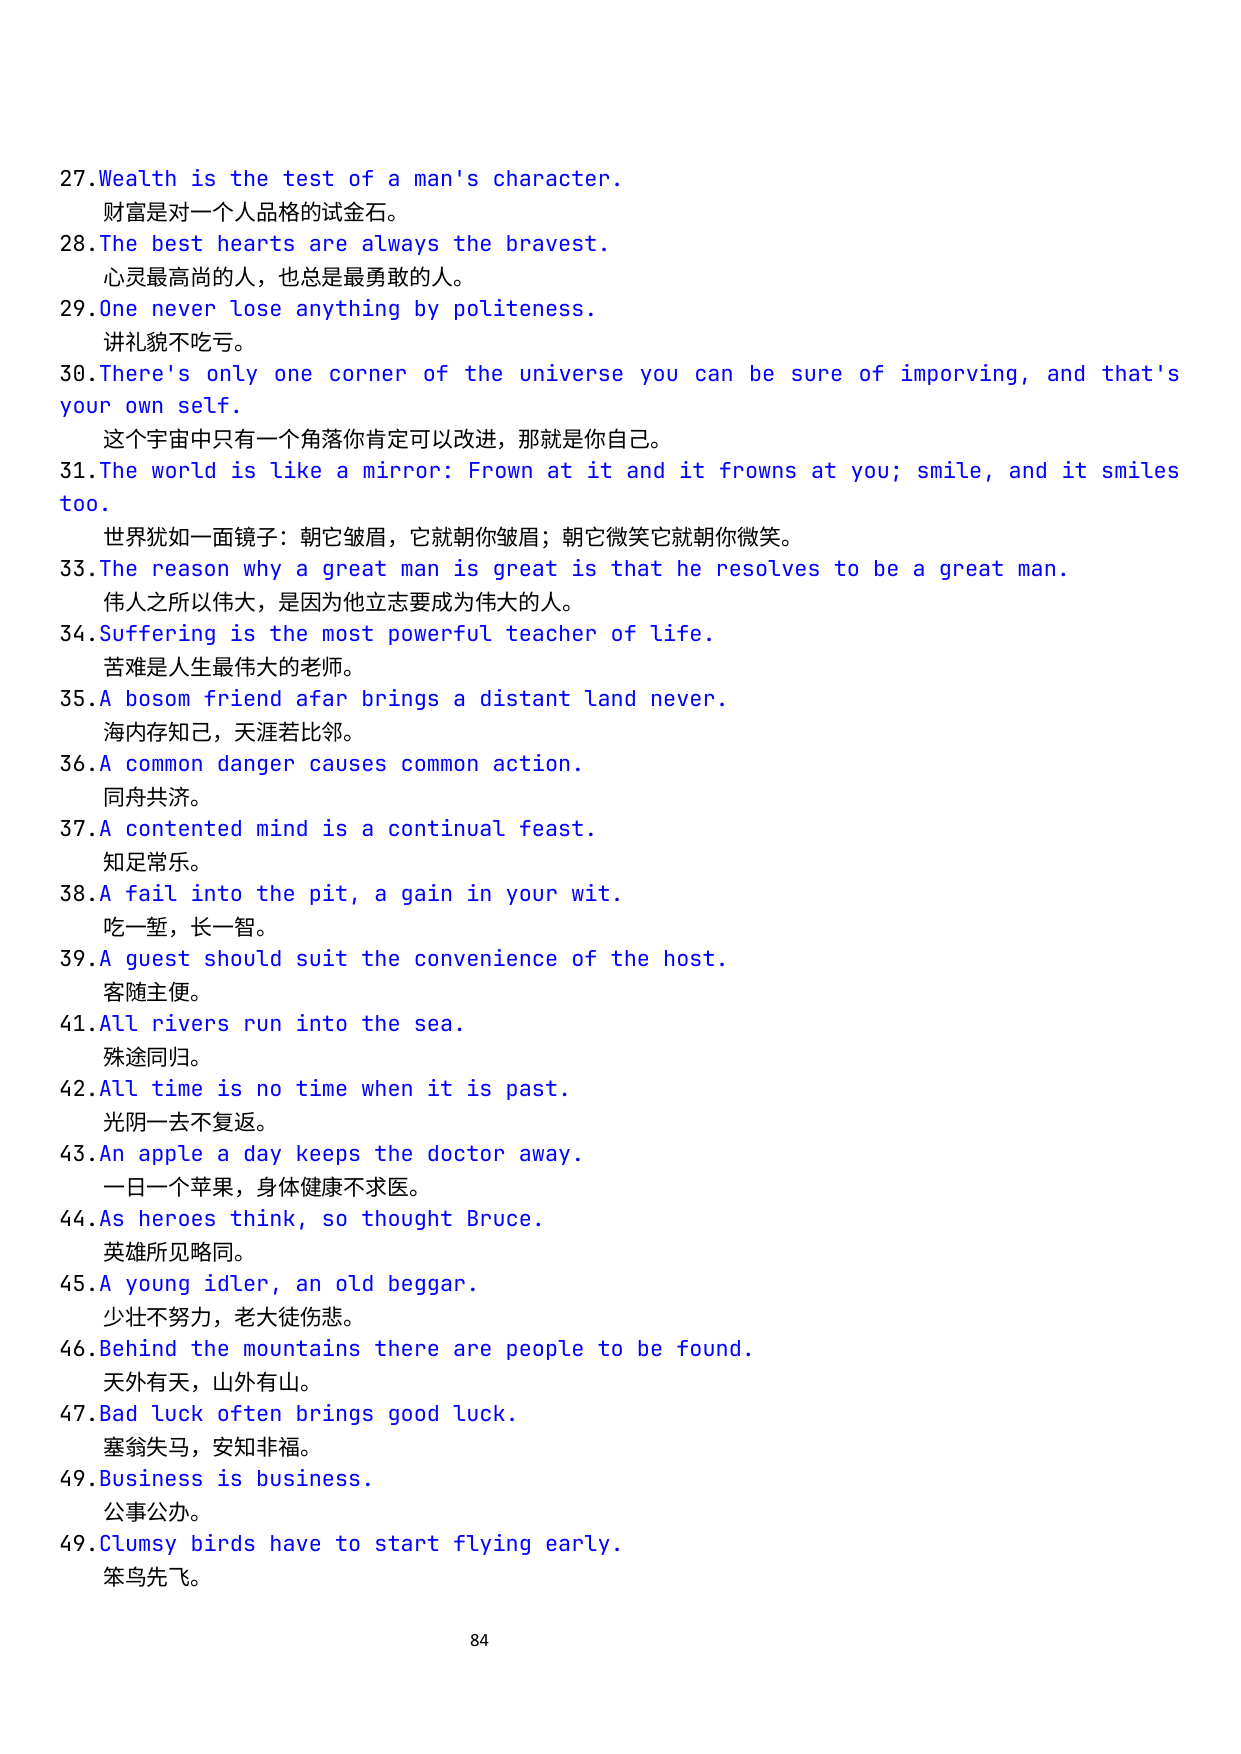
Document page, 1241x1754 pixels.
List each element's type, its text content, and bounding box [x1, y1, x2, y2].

text 塞翁失马，安知非福。 [59, 1429, 1181, 1462]
text 45.A young idler, an old beggar. [59, 1267, 1181, 1299]
text 世界犹如一面镜子：朝它皱眉，它就朝你皱眉；朝它微笑它就朝你微笑。 [59, 519, 1181, 552]
text 28.The best hearts are always the bravest. [59, 227, 1181, 259]
text 42.All time is no time when it is past. [59, 1072, 1181, 1104]
text 财富是对一个人品格的试金石。 [59, 194, 1181, 227]
text 43.An apple a day keeps the doctor away. [59, 1137, 1181, 1169]
text 笨鸟先飞。 [59, 1559, 1181, 1592]
text 客随主便。 [59, 974, 1181, 1007]
text 讲礼貌不吃亏。 [59, 324, 1181, 357]
text 光阴一去不复返。 [59, 1104, 1181, 1137]
text 35.A bosom friend afar brings a distant land never. [59, 682, 1181, 714]
text 38.A fail into the pit, a gain in your wit. [59, 877, 1181, 909]
text 英雄所见略同。 [59, 1234, 1181, 1267]
text 46.Behind the mountains there are people to be found. [59, 1332, 1181, 1364]
text 同舟共济。 [59, 779, 1181, 812]
text 心灵最高尚的人，也总是最勇敢的人。 [59, 259, 1181, 292]
text 少壮不努力，老大徒伤悲。 [59, 1299, 1181, 1332]
text 47.Bad luck often brings good luck. [59, 1397, 1181, 1429]
text 39.A guest should suit the convenience of the host. [59, 942, 1181, 974]
text 27.Wealth is the test of a man's character. [59, 162, 1181, 194]
text 吃一堑，长一智。 [59, 909, 1181, 942]
text 29.One never lose anything by politeness. [59, 292, 1181, 324]
text 33.The reason why a great man is great is that he resolves to be a great man. [59, 552, 1181, 584]
text 49.Clumsy birds have to start flying early. [59, 1527, 1181, 1559]
text 一日一个苹果，身体健康不求医。 [59, 1169, 1181, 1202]
text 31.The world is like a mirror: Frown at it and it frowns at you; smile, and it smiles too. [59, 454, 1181, 519]
text 天外有天，山外有山。 [59, 1364, 1181, 1397]
text 36.A common danger causes common action. [59, 747, 1181, 779]
text 41.All rivers run into the sea. [59, 1007, 1181, 1039]
text 34.Suffering is the most powerful teacher of life. [59, 617, 1181, 649]
text 伟人之所以伟大，是因为他立志要成为伟大的人。 [59, 584, 1181, 617]
text 苦难是人生最伟大的老师。 [59, 649, 1181, 682]
text 这个宇宙中只有一个角落你肯定可以改进，那就是你自己。 [59, 422, 1181, 454]
text 殊途同归。 [59, 1039, 1181, 1072]
text 44.As heroes think, so thought Bruce. [59, 1202, 1181, 1234]
text 海内存知己，天涯若比邻。 [59, 714, 1181, 747]
text 30.There's only one corner of the universe you can be sure of imporving, and that's your own self. [59, 357, 1181, 422]
text 37.A contented mind is a continual feast. [59, 812, 1181, 844]
text 49.Business is business. [59, 1462, 1181, 1494]
text 公事公办。 [59, 1494, 1181, 1527]
text 知足常乐。 [59, 844, 1181, 877]
